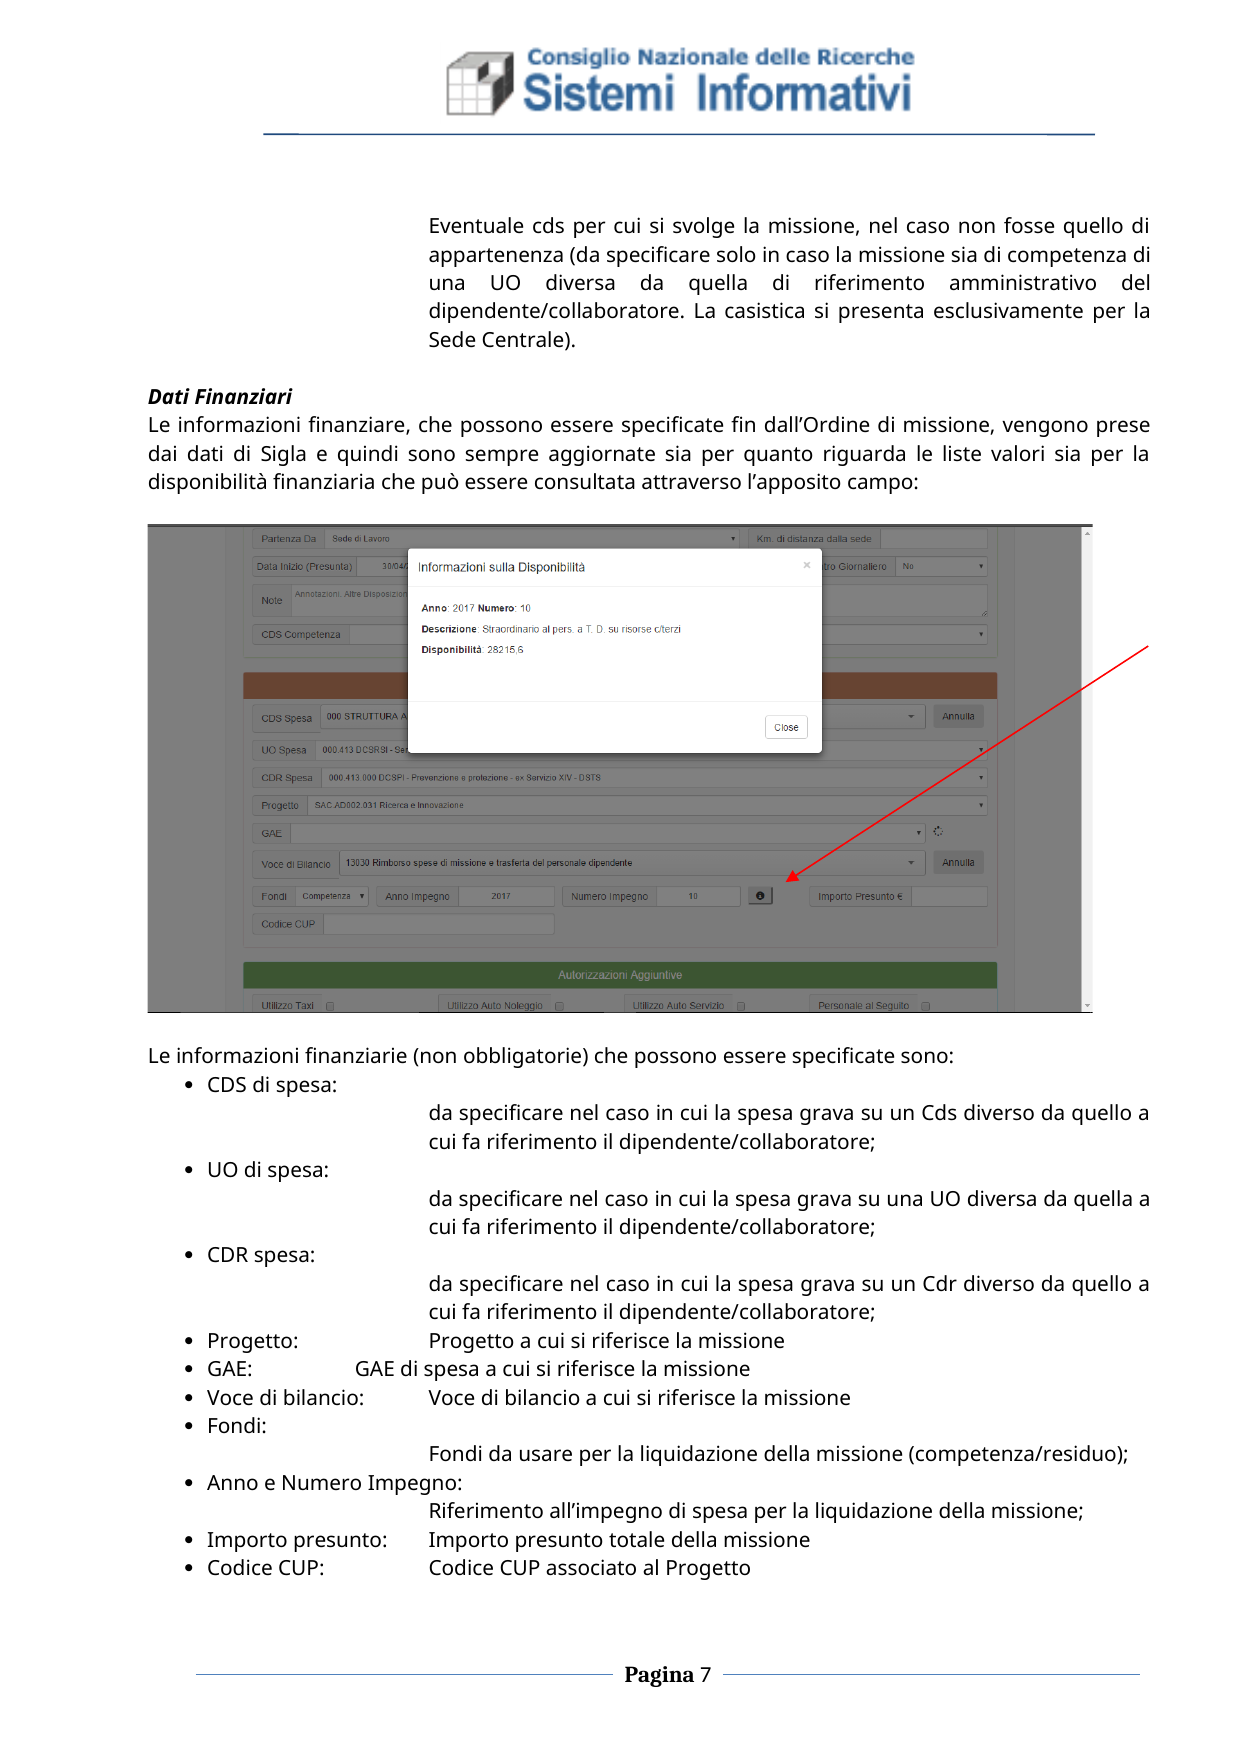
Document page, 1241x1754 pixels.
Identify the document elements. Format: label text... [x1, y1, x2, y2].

list Riferimento all’impegno di spesa per la liquidazione della missione; [428, 1496, 1152, 1525]
list Fondi da usare per la liquidazione della missione (competenza/residuo); [428, 1439, 1152, 1468]
list CDR spesa: [185, 1241, 1152, 1269]
text Eventuale cds per cui si svolge la missione, nel caso non fosse quello di appartenenza (da specificare solo in caso la missione sia di competenza di una UO diversa da quella di riferimento amministrativo del dipendente/collaboratore. La casistica si presenta esclusivamente per la Sede Centrale). [428, 211, 1152, 353]
picture [147, 524, 1093, 1013]
list UO di spesa: [185, 1155, 1152, 1184]
list CDS di spesa: [185, 1070, 1152, 1098]
list GAE: GAE di spesa a cui si riferisce la missione [185, 1354, 1152, 1383]
text Dati Finanziari [148, 382, 1152, 410]
text Le informazioni finanziare, che possono essere specificate fin dall’Ordine di missione, vengono prese dai dati di Sigla e quindi sono sempre aggiornate sia per quanto riguarda le liste valori sia per la disponibilità finanziaria che può essere consultata attraverso l’apposito campo: [148, 410, 1152, 496]
text Le informazioni finanziarie (non obbligatorie) che possono essere specificate sono: [148, 1041, 1152, 1070]
text da specificare nel caso in cui la spesa grava su un Cdr diverso da quello a cui fa riferimento il dipendente/collaboratore; [428, 1269, 1152, 1326]
picture [439, 42, 919, 124]
list Progetto: Progetto a cui si riferisce la missione [185, 1326, 1152, 1354]
list Fondi: [185, 1411, 1152, 1439]
text da specificare nel caso in cui la spesa grava su una UO diversa da quella a cui fa riferimento il dipendente/collaboratore; [428, 1184, 1152, 1241]
list Anno e Numero Impegno: [185, 1468, 1152, 1496]
list da specificare nel caso in cui la spesa grava su un Cds diverso da quello a cui fa riferimento il dipendente/collaboratore; [428, 1098, 1152, 1155]
list Voce di bilancio: Voce di bilancio a cui si riferisce la missione [185, 1383, 1152, 1411]
list Importo presunto: Importo presunto totale della missione [185, 1525, 1152, 1553]
list Codice CUP: Codice CUP associato al Progetto [185, 1553, 1152, 1582]
